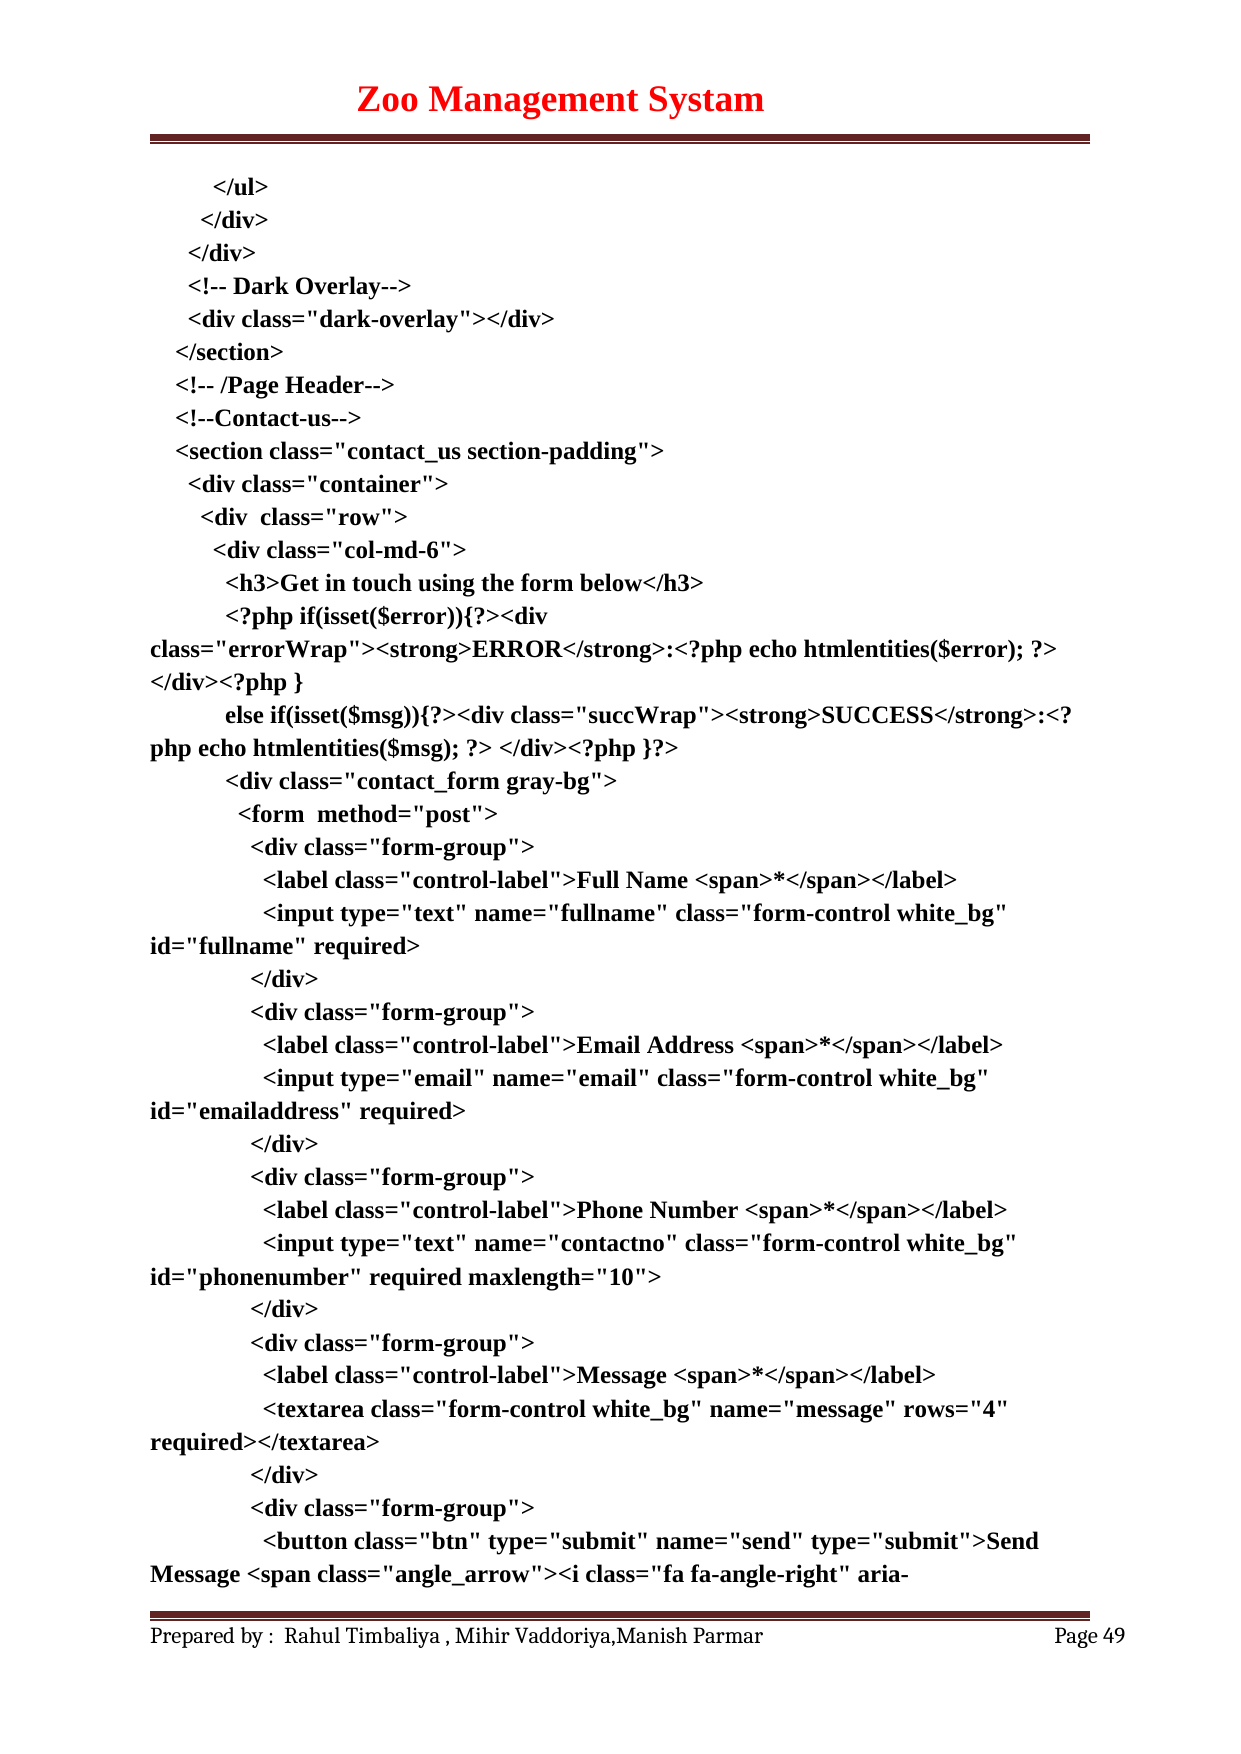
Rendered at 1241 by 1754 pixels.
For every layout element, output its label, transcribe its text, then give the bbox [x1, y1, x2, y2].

text </section> [150, 337, 1090, 366]
text <label class="control-label">Phone Number <span>*</span></label> [150, 1196, 1090, 1224]
text <div class="form-group"> [150, 1162, 1090, 1191]
text <!-- /Page Header--> [150, 370, 1090, 399]
text </div> [150, 1129, 1090, 1158]
text <label class="control-label">Message <span>*</span></label> [150, 1361, 1090, 1389]
text <!-- Dark Overlay--> [150, 271, 1090, 300]
text <label class="control-label">Full Name <span>*</span></label> [150, 865, 1090, 894]
text </div> [150, 1294, 1090, 1323]
text <input type="text" name="fullname" class="form-control white_bg" id="fullname" required> [150, 898, 1090, 960]
text </div> [150, 205, 1090, 234]
text <?php if(isset($error)){?><div class="errorWrap"><strong>ERROR</strong>:<?php echo htmlentities($error); ?> </div><?php } [150, 601, 1090, 696]
text </div> [150, 964, 1090, 993]
text <h3>Get in touch using the form below</h3> [150, 568, 1090, 597]
text <div class="container"> [150, 469, 1090, 498]
text <label class="control-label">Email Address <span>*</span></label> [150, 1030, 1090, 1059]
text else if(isset($msg)){?><div class="succWrap"><strong>SUCCESS</strong>:<?php echo htmlentities($msg); ?> </div><?php }?> [150, 700, 1090, 762]
text </div> [150, 1460, 1090, 1488]
text <section class="contact_us section-padding"> [150, 436, 1090, 465]
text <div class="col-md-6"> [150, 535, 1090, 564]
text <div class="form-group"> [150, 1328, 1090, 1356]
text <div class="form-group"> [150, 997, 1090, 1026]
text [150, 1526, 1090, 1587]
text </ul> [150, 172, 1090, 201]
text <div class="dark-overlay"></div> [150, 304, 1090, 333]
text <div class="row"> [150, 502, 1090, 531]
text <input type="email" name="email" class="form-control white_bg" id="emailaddress" required> [150, 1063, 1090, 1125]
text <div class="form-group"> [150, 832, 1090, 861]
text <textarea class="form-control white_bg" name="message" rows="4" required></textarea> [150, 1394, 1090, 1455]
text <div class="contact_form gray-bg"> [150, 766, 1090, 795]
text <div class="form-group"> [150, 1493, 1090, 1521]
text <!--Contact-us--> [150, 403, 1090, 432]
text <form method="post"> [150, 799, 1090, 828]
text </div> [150, 238, 1090, 267]
text <input type="text" name="contactno" class="form-control white_bg" id="phonenumber" required maxlength="10"> [150, 1228, 1090, 1290]
